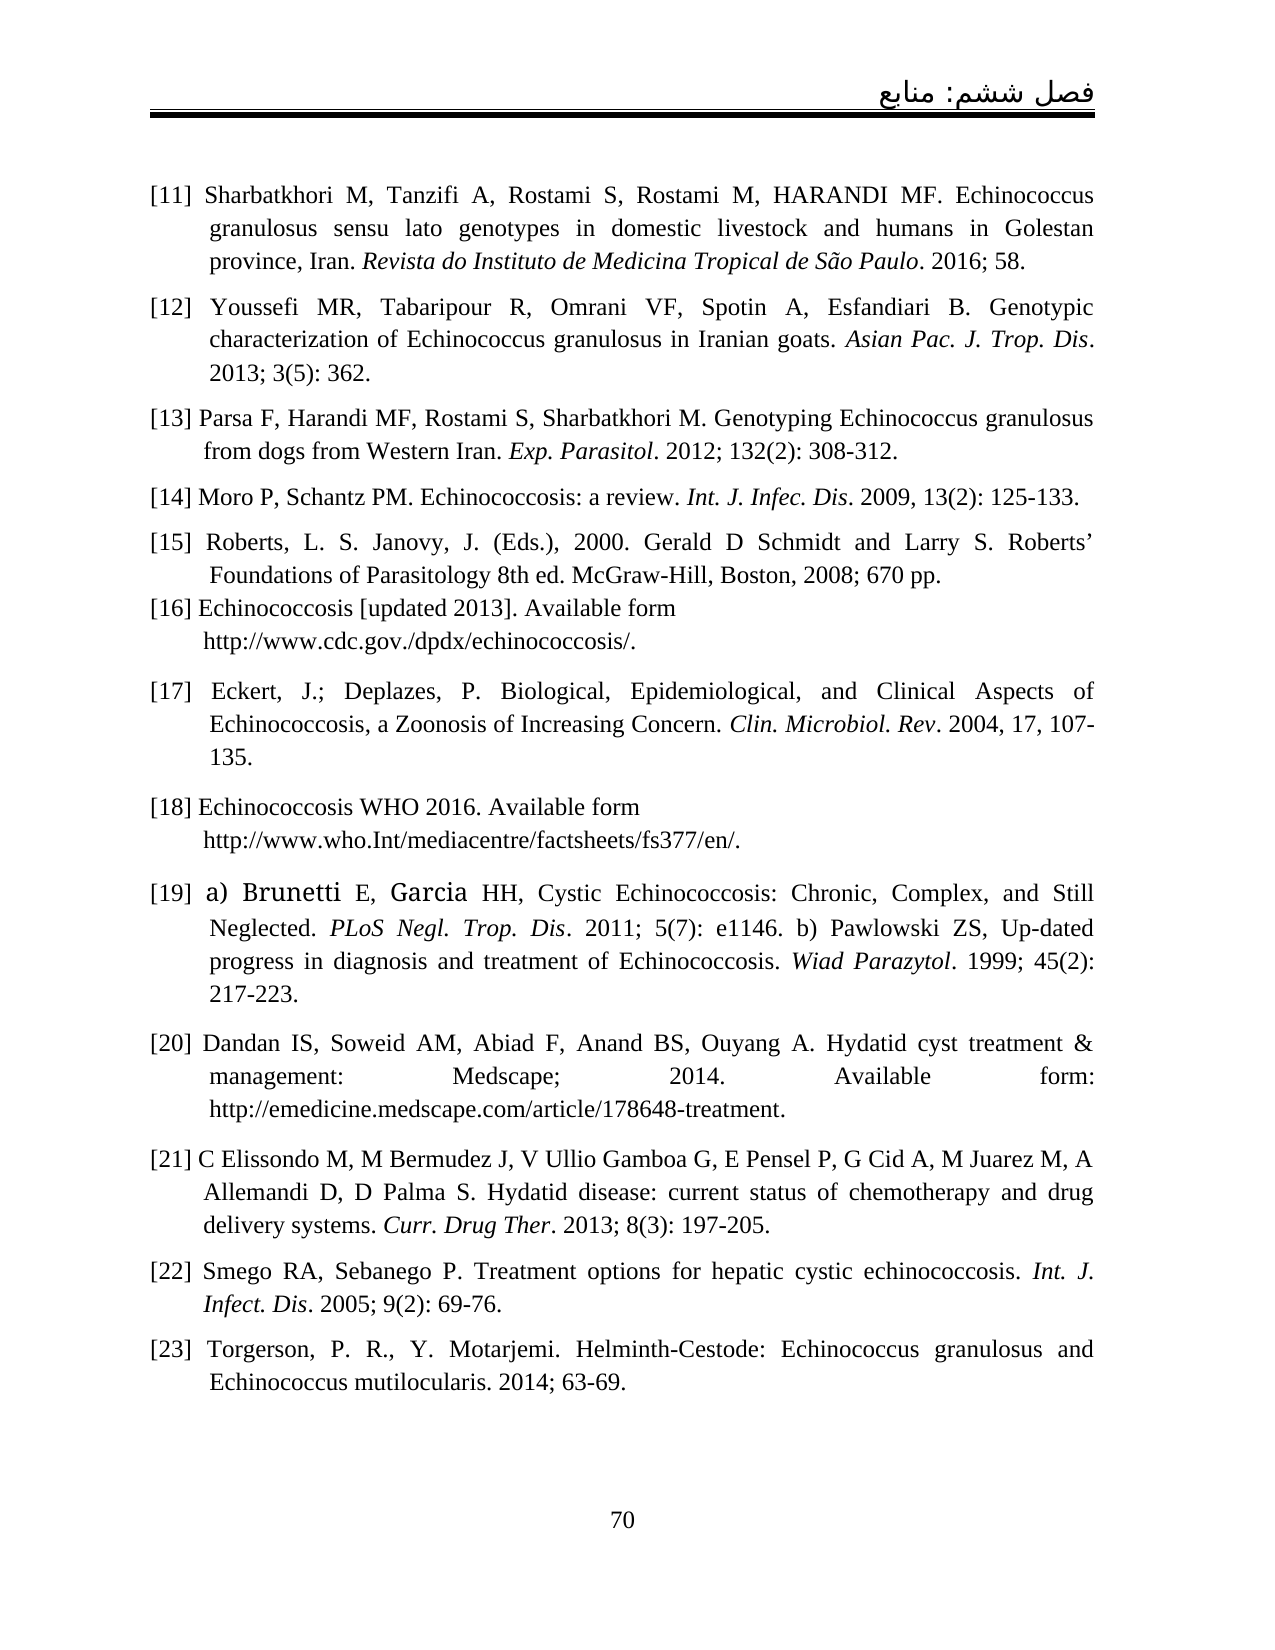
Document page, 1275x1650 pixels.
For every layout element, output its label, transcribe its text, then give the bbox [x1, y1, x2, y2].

text http://www.who.Int/mediacentre/factsheets/fs377/en/. [150, 825, 1095, 853]
text [18] Echinococcosis WHO 2016. Available form [150, 792, 1095, 820]
text [12] Youssefi MR, Tabaripour R, Omrani VF, Spotin A, Esfandiari B. Genotypic characterization of Echinococcus granulosus in Iranian goats. Asian Pac. J. Trop. Dis. 2013; 3(5): 362. [150, 292, 1095, 386]
text [15] Roberts, L. S. Janovy, J. (Eds.), 2000. Gerald D Schmidt and Larry S. Roberts’ Foundations of Parasitology 8th ed. McGraw-Hill, Boston, 2008; 670 pp. [150, 527, 1095, 589]
text [20] Dandan IS, Soweid AM, Abiad F, Anand BS, Ouyang A. Hydatid cyst treatment & management: Medscape; 2014. Available form: http://emedicine.medscape.com/article/178648-treatment. [150, 1028, 1095, 1123]
text [13] Parsa F, Harandi MF, Rostami S, Sharbatkhori M. Genotyping Echinococcus granulosus from dogs from Western Iran. Exp. Parasitol. 2012; 132(2): 308-312. [150, 403, 1095, 465]
text [19] a) Brunetti E, Garcia HH, Cystic Echinococcosis: Chronic, Complex, and Still Neglected. PLoS Negl. Trop. Dis. 2011; 5(7): e1146. b) Pawlowski ZS, Up-dated progress in diagnosis and treatment of Echinococcosis. Wiad Parazytol. 1999; 45(2): 217-223. [150, 874, 1095, 1007]
text [14] Moro P, Schantz PM. Echinococcosis: a review. Int. J. Infec. Dis. 2009, 13(2): 125-133. [150, 482, 1095, 510]
text [21] C Elissondo M, M Bermudez J, V Ullio Gamboa G, E Pensel P, G Cid A, M Juarez M, A Allemandi D, D Palma S. Hydatid disease: current status of chemotherapy and drug delivery systems. Curr. Drug Ther. 2013; 8(3): 197-205. [150, 1144, 1095, 1239]
text http://www.cdc.gov./dpdx/echinococcosis/. [150, 626, 1095, 655]
text [11] Sharbatkhori M, Tanzifi A, Rostami S, Rostami M, HARANDI MF. Echinococcus granulosus sensu lato genotypes in domestic livestock and humans in Golestan province, Iran. Revista do Instituto de Medicina Tropical de São Paulo. 2016; 58. [150, 180, 1095, 275]
text [16] Echinococcosis [updated 2013]. Available form [150, 593, 1095, 622]
text [22] Smego RA, Sebanego P. Treatment options for hepatic cystic echinococcosis. Int. J. Infect. Dis. 2005; 9(2): 69-76. [150, 1256, 1095, 1317]
text [17] Eckert, J.; Deplazes, P. Biological, Epidemiological, and Clinical Aspects of Echinococcosis, a Zoonosis of Increasing Concern. Clin. Microbiol. Rev. 2004, 17, 107-135. [150, 676, 1095, 771]
text [23] Torgerson, P. R., Y. Motarjemi. Helminth-Cestode: Echinococcus granulosus and Echinococcus mutilocularis. 2014; 63-69. [150, 1334, 1095, 1396]
